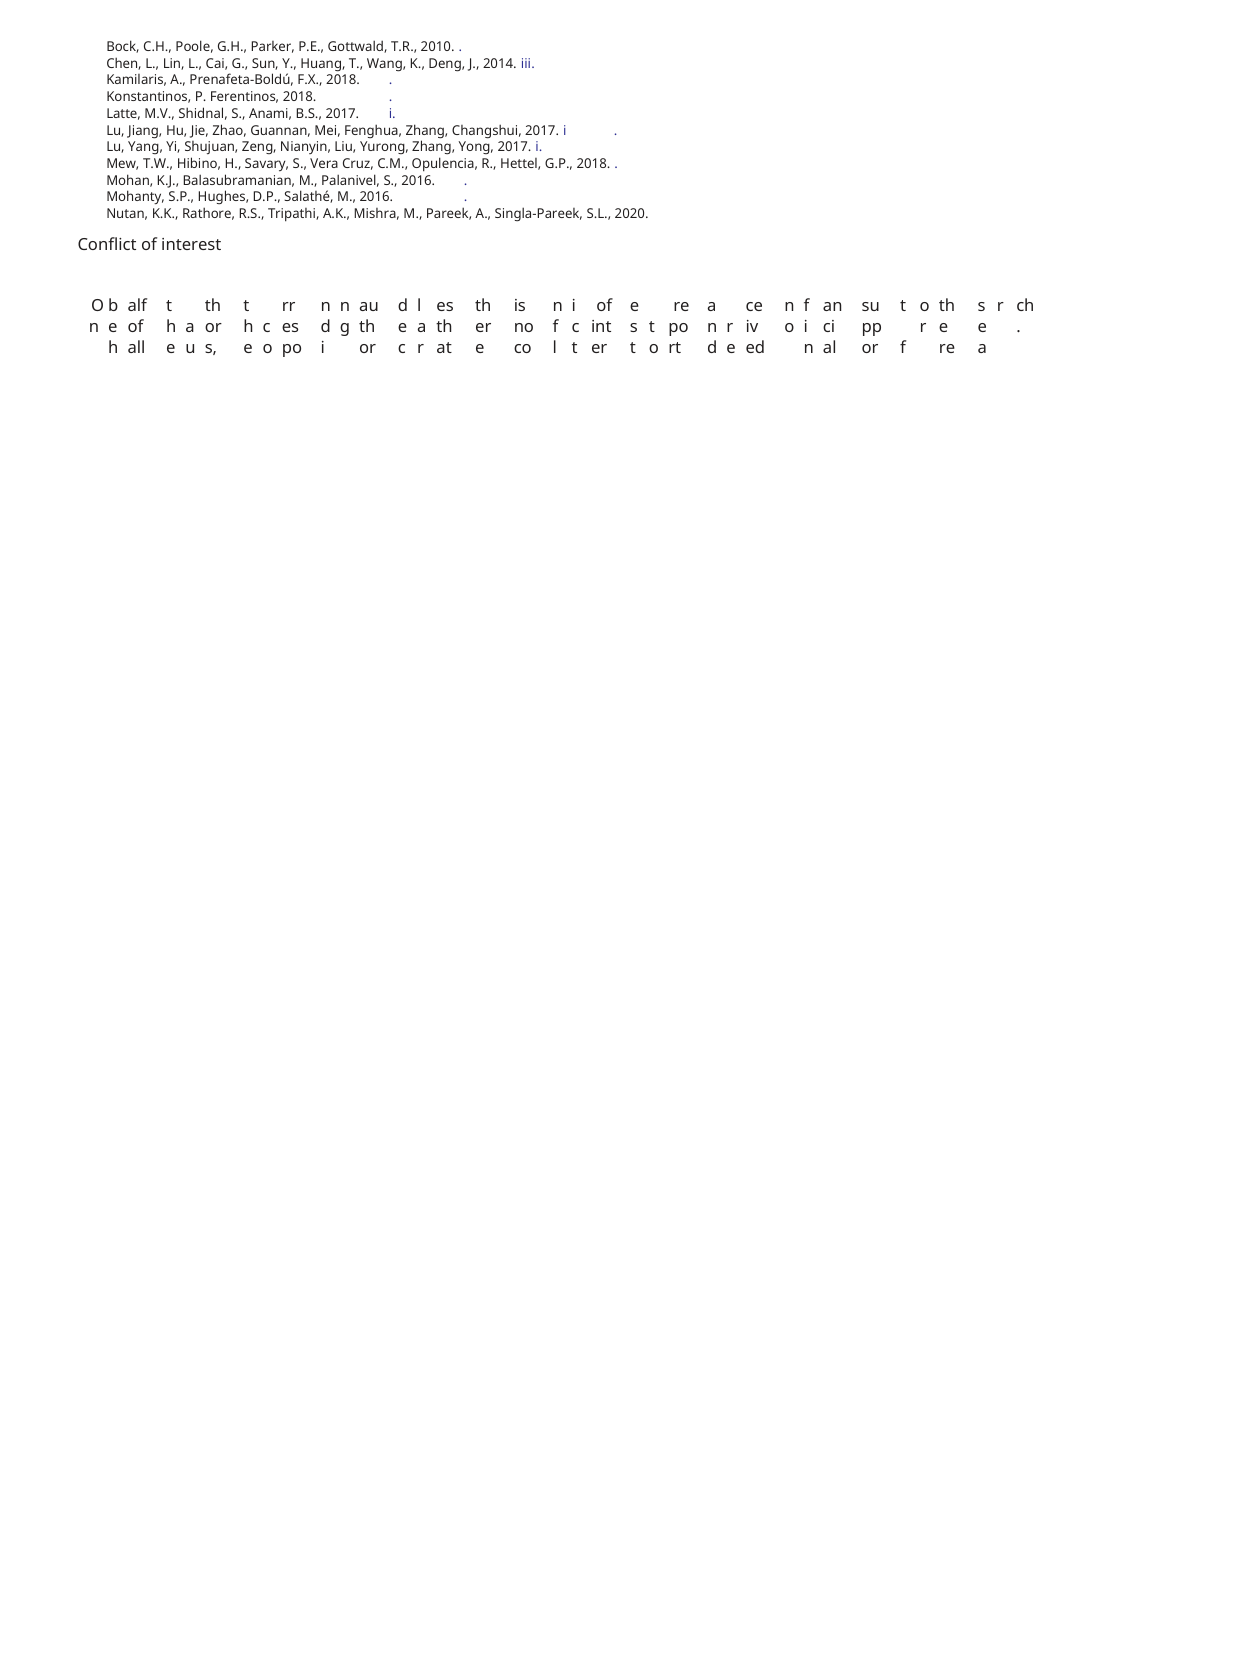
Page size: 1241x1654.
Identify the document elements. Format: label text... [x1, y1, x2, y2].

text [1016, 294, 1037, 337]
text Bock, C.H., Poole, G.H., Parker, P.E., Gottwald, T.R., 2010. . [106, 38, 1170, 55]
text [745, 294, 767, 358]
text Lu, Yang, Yi, Shujuan, Zeng, Nianyin, Liu, Yurong, Zhang, Yong, 2017. i. [106, 139, 1170, 155]
text Kamilaris, A., Prenafeta-Boldú, F.X., 2018. . [106, 72, 1172, 88]
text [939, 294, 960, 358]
text Mohan, K.J., Balasubramanian, M., Palanivel, S., 2016. . [106, 172, 1172, 188]
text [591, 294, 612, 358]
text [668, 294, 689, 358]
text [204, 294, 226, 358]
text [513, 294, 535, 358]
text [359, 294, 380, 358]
text Chen, L., Lin, L., Cai, G., Sun, Y., Huang, T., Wang, K., Deng, J., 2014. iii. [106, 55, 1170, 72]
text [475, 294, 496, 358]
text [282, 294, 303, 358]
text Konstantinos, P. Ferentinos, 2018. . [106, 88, 1172, 105]
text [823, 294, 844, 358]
text Mew, T.W., Hibino, H., Savary, S., Vera Cruz, C.M., Opulencia, R., Hettel, G.P., 2018. . [106, 155, 1170, 172]
text Latte, M.V., Shidnal, S., Anami, B.S., 2017. i. [106, 105, 1172, 121]
text Nutan, K.K., Rathore, R.S., Tripathi, A.K., Mishra, M., Pareek, A., Singla-Pareek, S.L., 2020. [106, 205, 1172, 222]
text Lu, Jiang, Hu, Jie, Zhao, Guannan, Mei, Fenghua, Zhang, Changshui, 2017. i . [106, 122, 1172, 138]
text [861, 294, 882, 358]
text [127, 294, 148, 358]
table_header Conflict of interest [77, 222, 129, 269]
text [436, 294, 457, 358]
text Mohanty, S.P., Hughes, D.P., Salathé, M., 2016. . [106, 188, 1172, 205]
